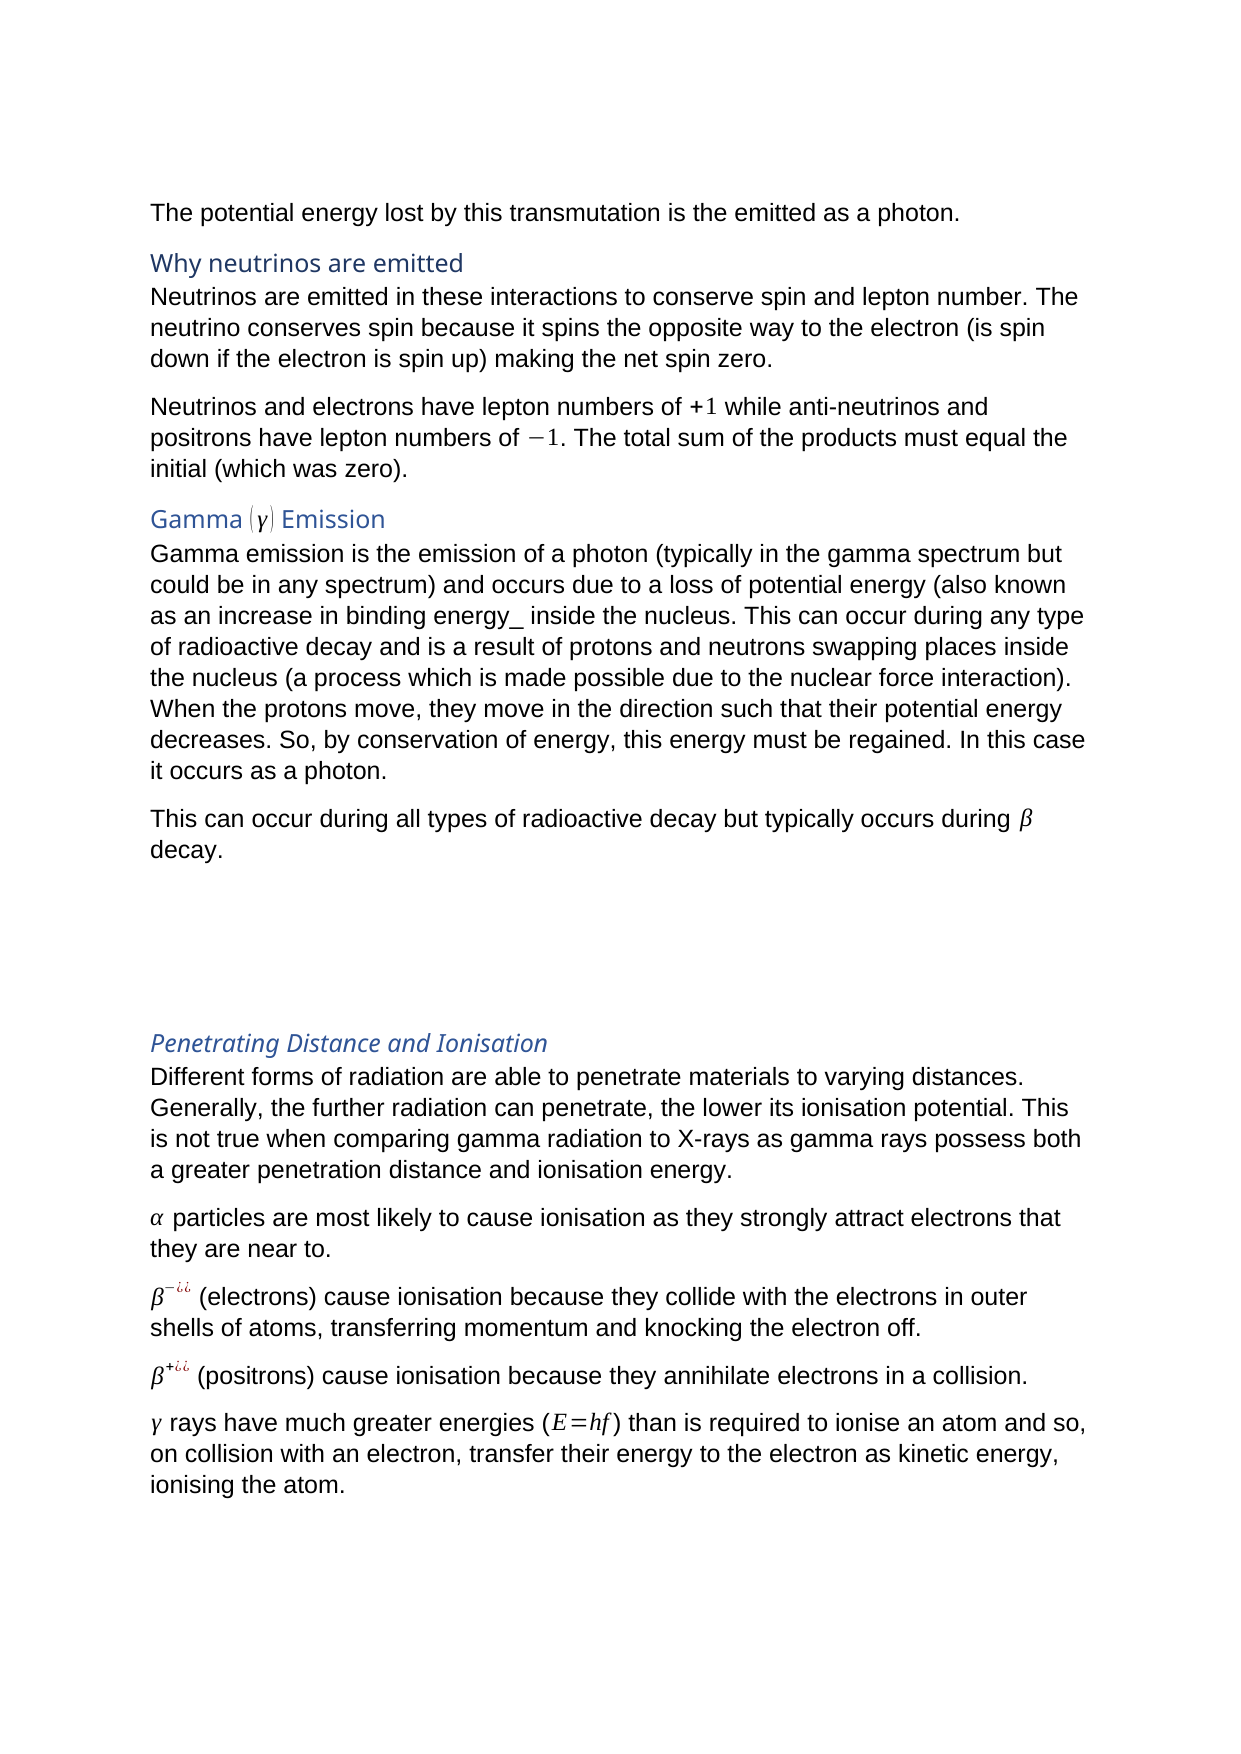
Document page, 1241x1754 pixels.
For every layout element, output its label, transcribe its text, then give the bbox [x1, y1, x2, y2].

subtitle Why neutrinos are emitted [150, 245, 1090, 279]
text (electrons) cause ionisation because they collide with the electrons in outer shells of atoms, transferring momentum and knocking the electron off. [150, 1282, 1090, 1342]
text Neutrinos are emitted in these interactions to conserve spin and lepton number. The neutrino conserves spin because it spins the opposite way to the electron (is spin down if the electron is spin up) making the net spin zero. [150, 282, 1090, 373]
text (positrons) cause ionisation because they annihilate electrons in a collision. [150, 1361, 1090, 1389]
text Neutrinos and electrons have lepton numbers of while anti-neutrinos and positrons have lepton numbers of . The total sum of the products must equal the initial (which was zero). [150, 392, 1090, 483]
text Different forms of radiation are able to penetrate materials to varying distances. Generally, the further radiation can penetrate, the lower its ionisation potential. This is not true when comparing gamma radiation to X-rays as gamma rays possess both a greater penetration distance and ionisation energy. [150, 1062, 1090, 1184]
text rays have much greater energies () than is required to ionise an atom and so, on collision with an electron, transfer their energy to the electron as kinetic energy, ionising the atom. [150, 1408, 1090, 1499]
subtitle Penetrating Distance and Ionisation [150, 1025, 1090, 1059]
text particles are most likely to cause ionisation as they strongly attract electrons that they are near to. [150, 1203, 1090, 1263]
text The potential energy lost by this transmutation is the emitted as a photon. [150, 198, 1090, 226]
text Gamma emission is the emission of a photon (typically in the gamma spectrum but could be in any spectrum) and occurs due to a loss of potential energy (also known as an increase in binding energy_ inside the nucleus. This can occur during any type of radioactive decay and is a result of protons and neutrons swapping places inside the nucleus (a process which is made possible due to the nuclear force interaction). When the protons move, they move in the direction such that their potential energy decreases. So, by conservation of energy, this energy must be regained. In this case it occurs as a photon. [150, 538, 1090, 784]
subtitle Gamma Emission [150, 502, 1090, 536]
text This can occur during all types of radioactive decay but typically occurs during decay. [150, 803, 1090, 863]
